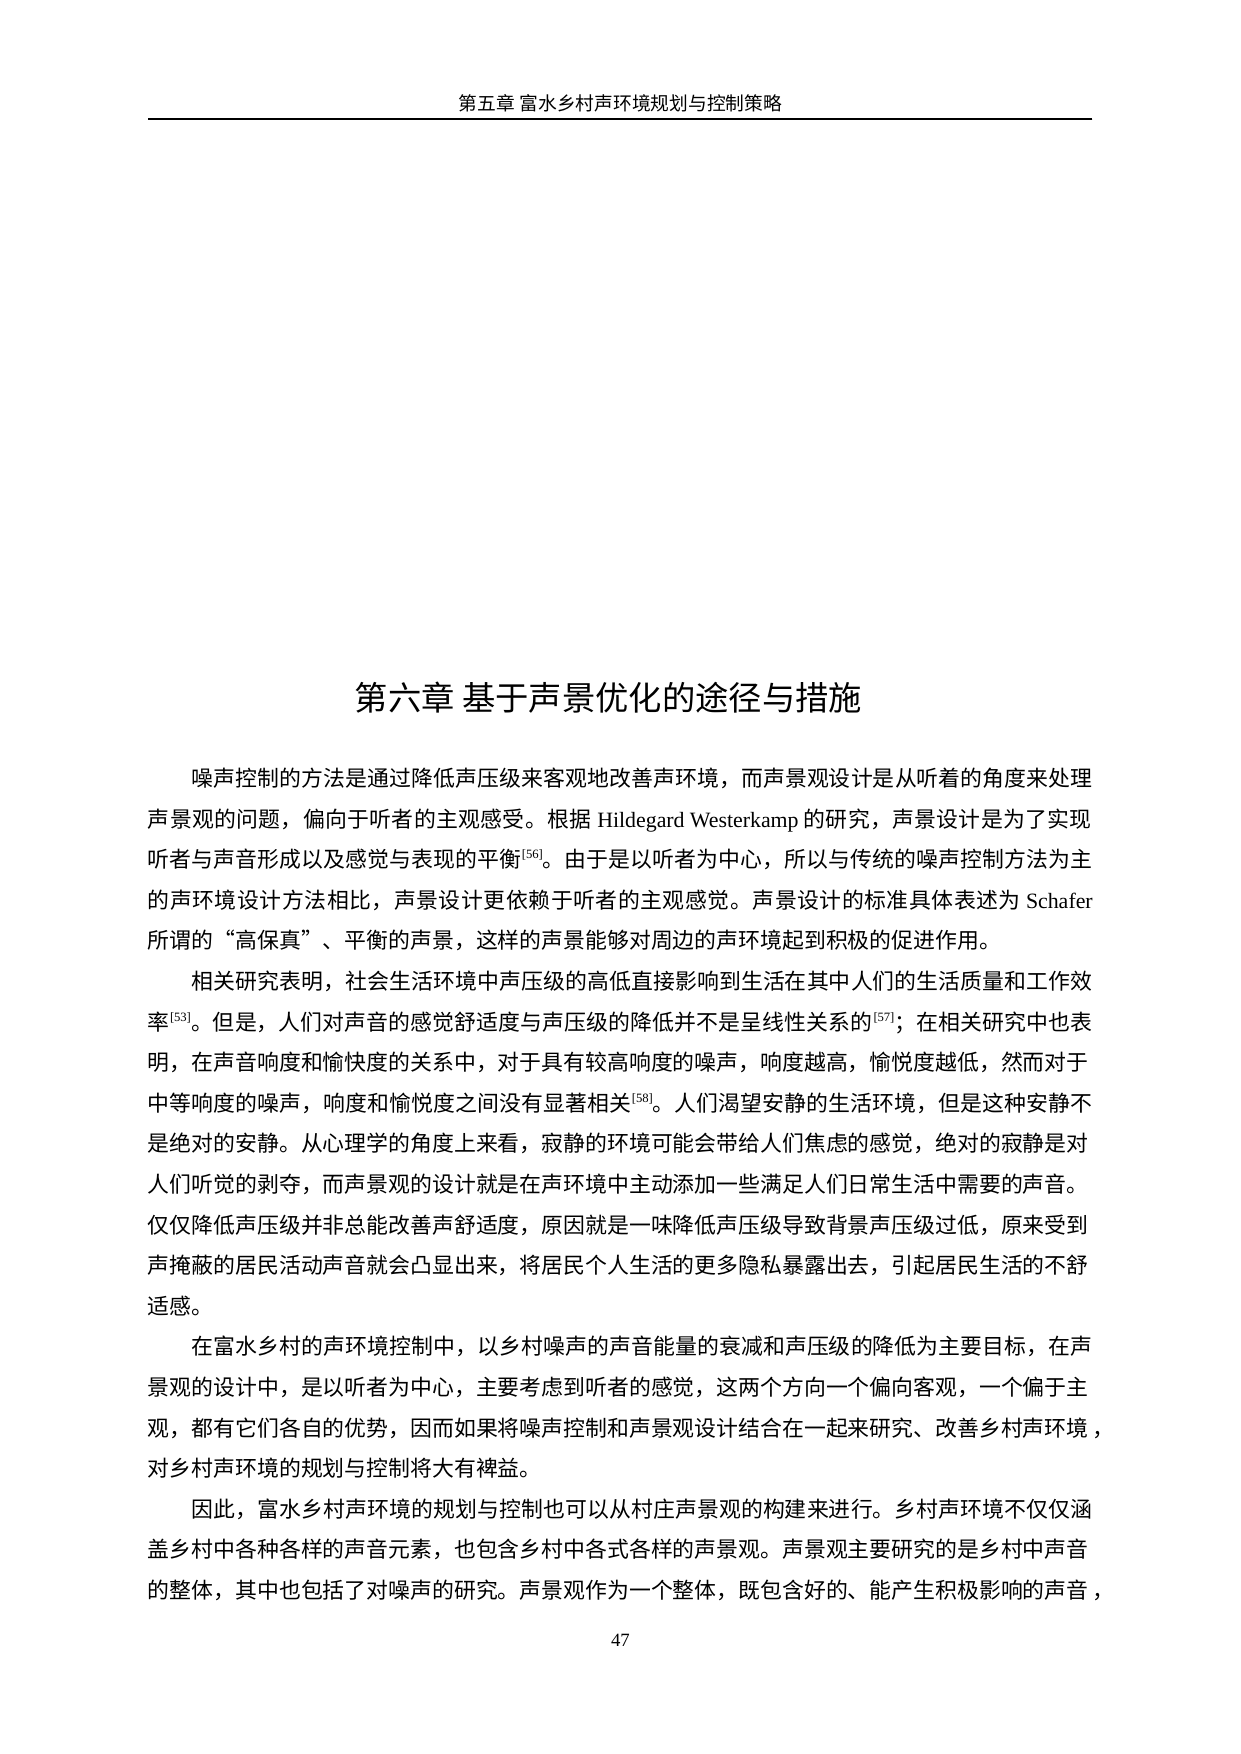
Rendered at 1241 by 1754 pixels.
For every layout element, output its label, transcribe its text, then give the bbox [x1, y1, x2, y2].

text 在富水乡村的声环境控制中，以乡村噪声的声音能量的衰减和声压级的降低为主要目标，在声景观的设计中，是以听者为中心，主要考虑到听者的感觉，这两个方向一个偏向客观，一个偏于主观，都有它们各自的优势，因而如果将噪声控制和声景观设计结合在一起来研究、改善乡村声环境，对乡村声环境的规划与控制将大有裨益。 [148, 1329, 1092, 1483]
text 相关研究表明，社会生活环境中声压级的高低直接影响到生活在其中人们的生活质量和工作效率[53]。但是，人们对声音的感觉舒适度与声压级的降低并不是呈线性关系的[57]；在相关研究中也表明，在声音响度和愉快度的关系中，对于具有较高响度的噪声，响度越高，愉悦度越低，然而对于中等响度的噪声，响度和愉悦度之间没有显著相关[58]。人们渴望安静的生活环境，但是这种安静不是绝对的安静。从心理学的角度上来看，寂静的环境可能会带给人们焦虑的感觉，绝对的寂静是对人们听觉的剥夺，而声景观的设计就是在声环境中主动添加一些满足人们日常生活中需要的声音。仅仅降低声压级并非总能改善声舒适度，原因就是一味降低声压级导致背景声压级过低，原来受到声掩蔽的居民活动声音就会凸显出来，将居民个人生活的更多隐私暴露出去，引起居民生活的不舒适感。 [148, 963, 1092, 1321]
text 噪声控制的方法是通过降低声压级来客观地改善声环境，而声景观设计是从听着的角度来处理声景观的问题，偏向于听者的主观感受。根据Hildegard Westerkamp的研究，声景设计是为了实现听者与声音形成以及感觉与表现的平衡[56]。由于是以听者为中心，所以与传统的噪声控制方法为主的声环境设计方法相比，声景设计更依赖于听者的主观感觉。声景设计的标准具体表述为Schafer所谓的“高保真”、平衡的声景，这样的声景能够对周边的声环境起到积极的促进作用。 [148, 761, 1092, 956]
text 基于声景优化的途径与措施 [148, 663, 1092, 728]
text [148, 1491, 1092, 1605]
